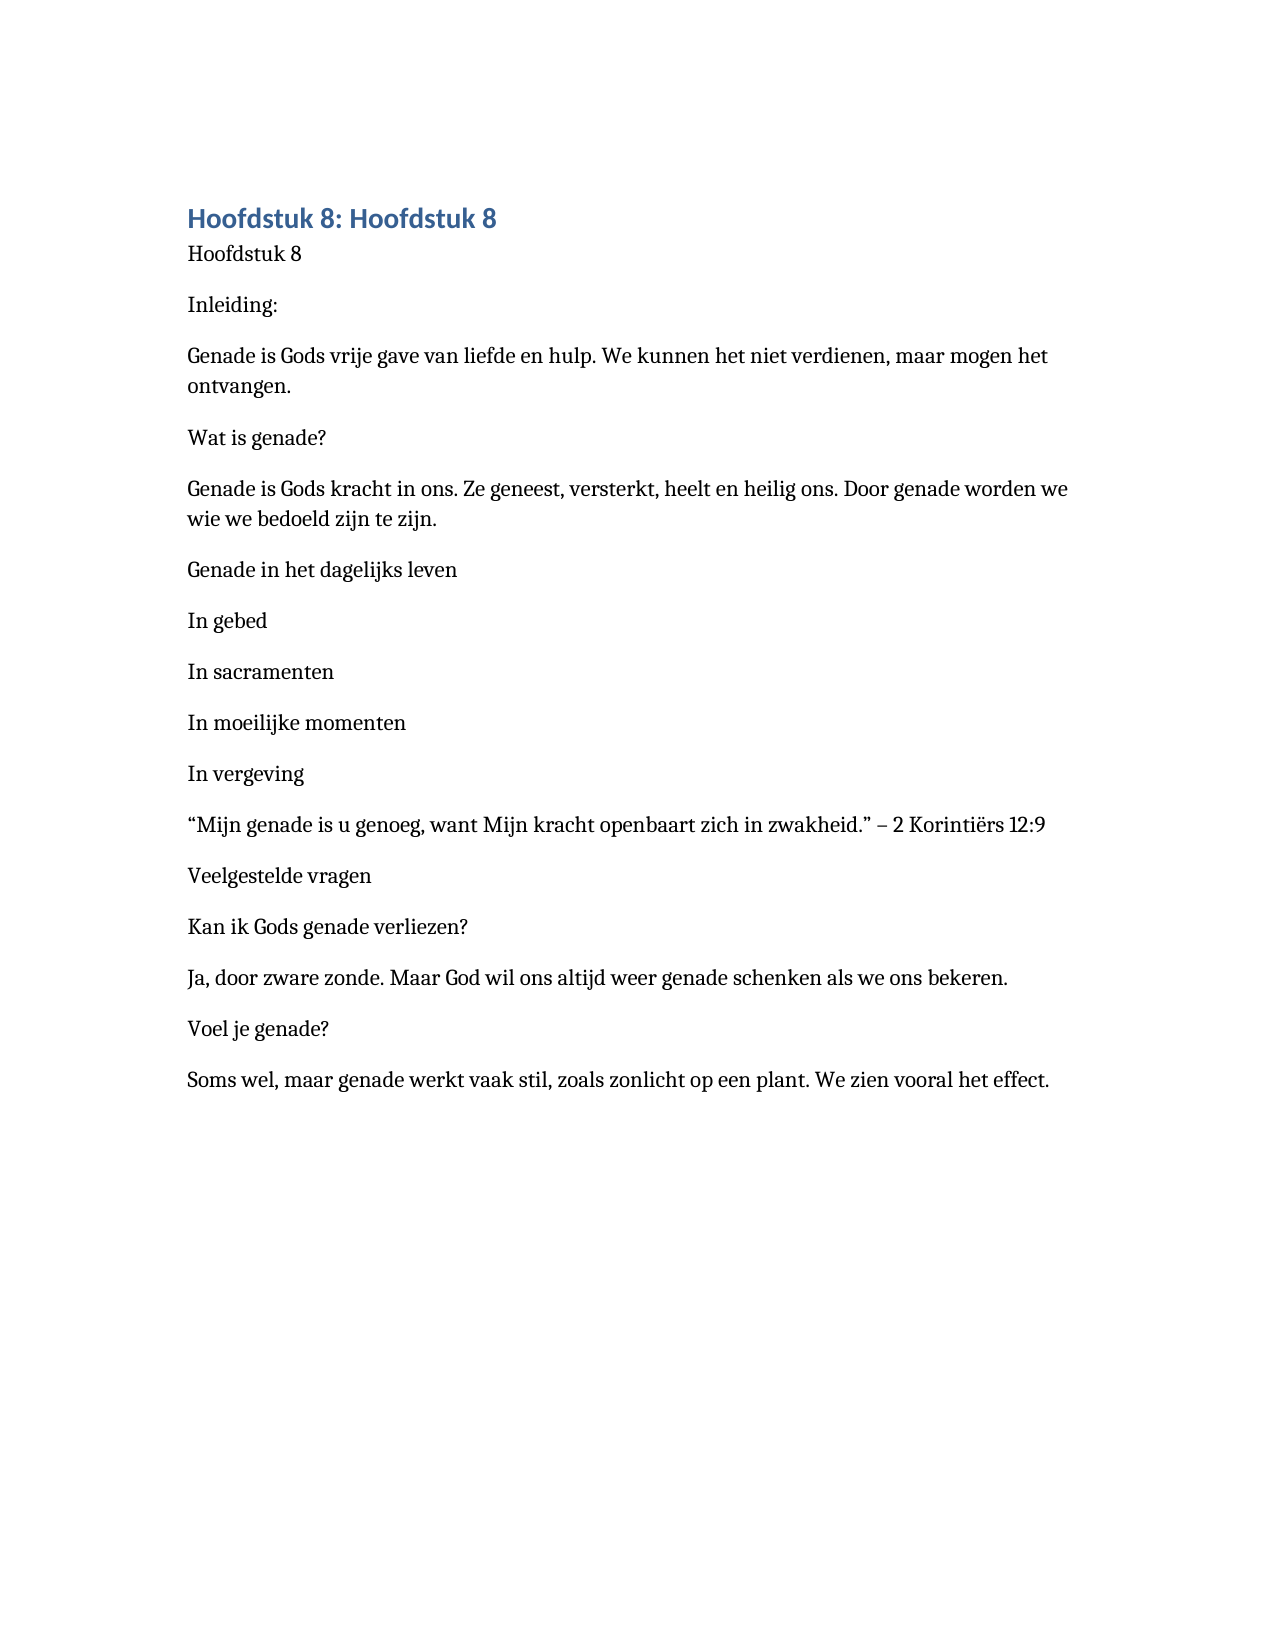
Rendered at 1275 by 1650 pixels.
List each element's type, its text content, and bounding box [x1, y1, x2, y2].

text Inleiding: [187, 292, 1087, 318]
subtitle Hoofdstuk 8: Hoofdstuk 8 [187, 200, 1087, 236]
text Wat is genade? [187, 424, 1087, 451]
text Hoofdstuk 8 [187, 241, 1087, 267]
text Genade in het dagelijks leven [187, 557, 1087, 583]
text Soms wel, maar genade werkt vaak stil, zoals zonlicht op een plant. We zien vooral het effect. [187, 1067, 1087, 1093]
text “Mijn genade is u genoeg, want Mijn kracht openbaart zich in zwakheid.” – 2 Korintiërs 12:9 [187, 812, 1087, 838]
text In gebed [187, 608, 1087, 634]
text In vergeving [187, 761, 1087, 787]
text Voel je genade? [187, 1016, 1087, 1042]
text Genade is Gods vrije gave van liefde en hulp. We kunnen het niet verdienen, maar mogen het ontvangen. [187, 343, 1087, 399]
text Kan ik Gods genade verliezen? [187, 914, 1087, 940]
text Genade is Gods kracht in ons. Ze geneest, versterkt, heelt en heilig ons. Door genade worden we wie we bedoeld zijn te zijn. [187, 475, 1087, 532]
text In moeilijke momenten [187, 710, 1087, 736]
text Veelgestelde vragen [187, 863, 1087, 889]
text Ja, door zware zonde. Maar God wil ons altijd weer genade schenken als we ons bekeren. [187, 965, 1087, 991]
text In sacramenten [187, 659, 1087, 685]
